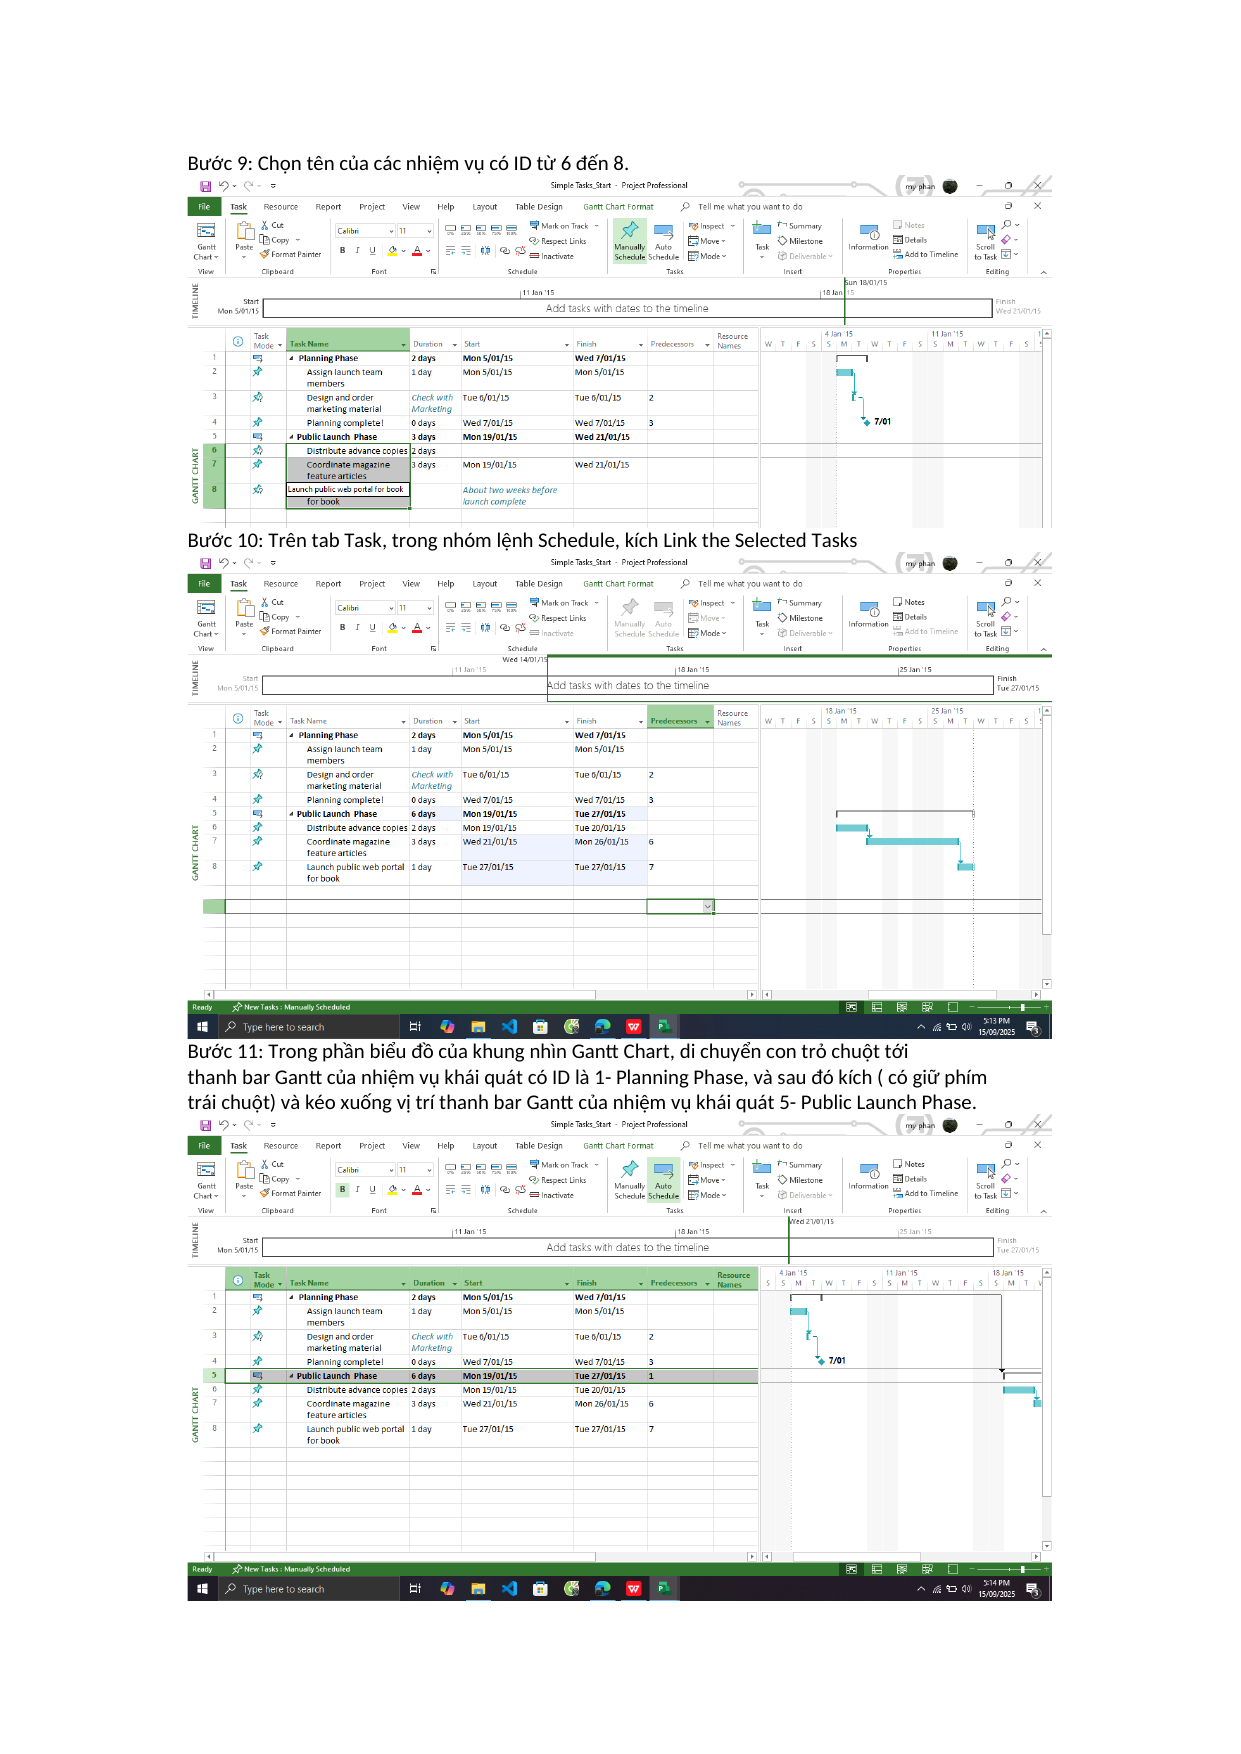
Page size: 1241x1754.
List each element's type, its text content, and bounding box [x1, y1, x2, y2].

picture [187, 1114, 1052, 1601]
picture [187, 552, 1052, 1039]
picture [187, 175, 1052, 528]
text trái chuột) và kéo xuống vị trí thanh bar Gantt của nhiệm vụ khái quát 5- Public Launch Phase. [187, 1089, 1053, 1115]
text Bước 9: Chọn tên của các nhiệm vụ có ID từ 6 đến 8. [187, 150, 1053, 175]
text Bước 10: Trên tab Task, trong nhóm lệnh Schedule, kích Link the Selected Tasks [187, 527, 1053, 552]
text thanh bar Gantt của nhiệm vụ khái quát có ID là 1- Planning Phase, và sau đó kích ( có giữ phím [187, 1064, 1053, 1089]
text Bước 11: Trong phần biểu đồ của khung nhìn Gantt Chart, di chuyển con trỏ chuột tới [187, 1038, 1053, 1064]
